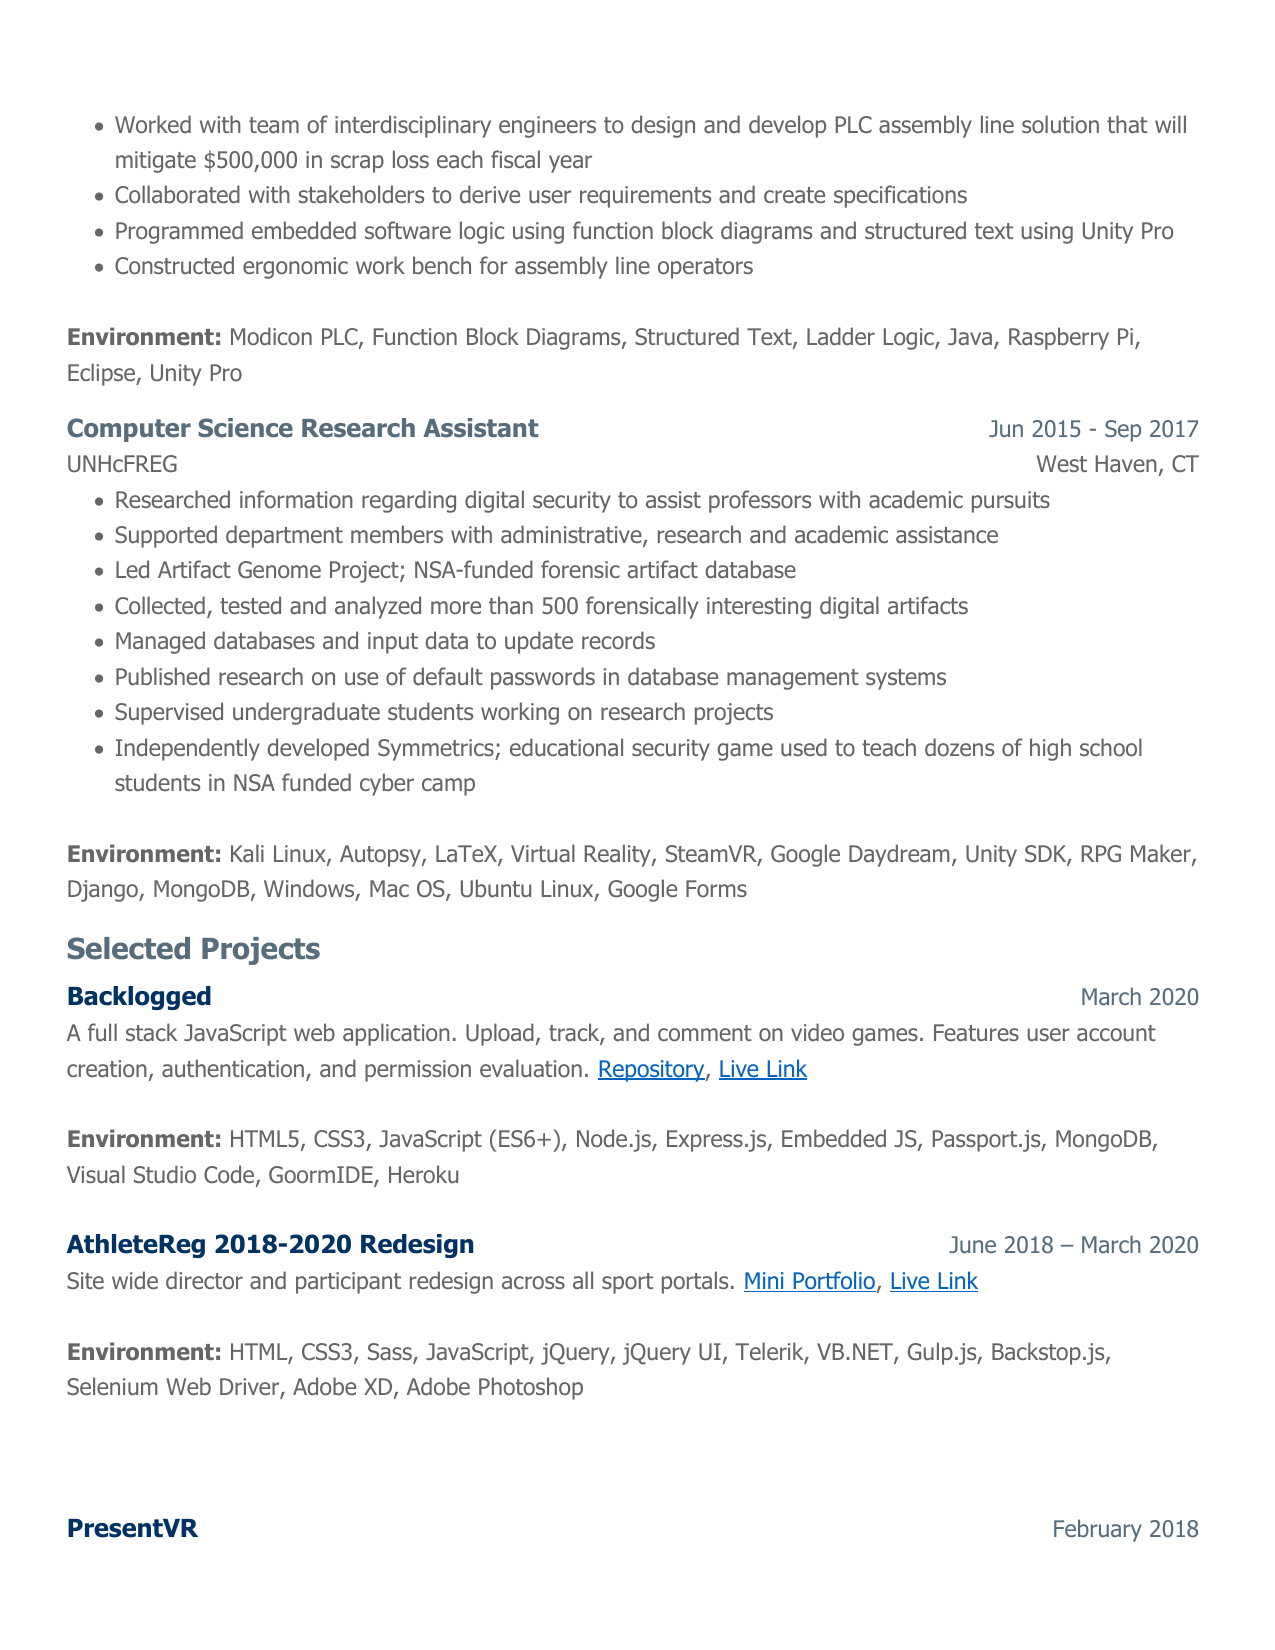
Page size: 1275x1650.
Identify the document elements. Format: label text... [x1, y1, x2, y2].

list Supported department members with administrative, research and academic assistance [94, 513, 1208, 548]
list Worked with team of interdisciplinary engineers to design and develop PLC assembly line solution that will mitigate $500,000 in scrap loss each fiscal year [94, 103, 1208, 173]
list Collaborated with stakeholders to derive user requirements and create specifications [94, 173, 1208, 209]
text Computer Science Research Assistant Jun 2015 - Sep 2017 [67, 407, 1208, 442]
text Environment: Modicon PLC, Function Block Diagrams, Structured Text, Ladder Logic, Java, Raspberry Pi, Eclipse, Unity Pro [67, 315, 1208, 386]
text PresentVR February 2018 [67, 1507, 1208, 1542]
text AthleteReg 2018-2020 Redesign June 2018 – March 2020 [67, 1223, 1208, 1259]
text Environment: HTML5, CSS3, JavaScript (ES6+), Node.js, Express.js, Embedded JS, Passport.js, MongoDB, Visual Studio Code, GoormIDE, Heroku [67, 1117, 1208, 1188]
title Selected Projects [67, 923, 1208, 965]
list Researched information regarding digital security to assist professors with academic pursuits [94, 478, 1208, 513]
list Managed databases and input data to update records [94, 619, 1208, 655]
list Programmed embedded software logic using function block diagrams and structured text using Unity Pro [94, 209, 1208, 244]
list Constructed ergonomic work bench for assembly line operators [94, 244, 1208, 280]
text Environment: HTML, CSS3, Sass, JavaScript, jQuery, jQuery UI, Telerik, VB.NET, Gulp.js, Backstop.js, Selenium Web Driver, Adobe XD, Adobe Photoshop [67, 1330, 1208, 1401]
text Environment: Kali Linux, Autopsy, LaTeX, Virtual Reality, SteamVR, Google Daydream, Unity SDK, RPG Maker, Django, MongoDB, Windows, Mac OS, Ubuntu Linux, Google Forms [67, 832, 1208, 903]
list Supervised undergraduate students working on research projects [94, 690, 1208, 726]
text A full stack JavaScript web application. Upload, track, and comment on video games. Features user account creation, authentication, and permission evaluation. Repository, Live Link [67, 1011, 1208, 1082]
text Site wide director and participant redesign across all sport portals. Mini Portfolio, Live Link [67, 1259, 1208, 1294]
text UNHcFREG West Haven, CT [67, 442, 1208, 478]
list Published research on use of default passwords in database management systems [94, 655, 1208, 690]
list Collected, tested and analyzed more than 500 forensically interesting digital artifacts [94, 584, 1208, 619]
list Led Artifact Genome Project; NSA-funded forensic artifact database [94, 548, 1208, 584]
list Independently developed Symmetrics; educational security game used to teach dozens of high school students in NSA funded cyber camp [94, 726, 1208, 796]
text Backlogged March 2020 [67, 976, 1208, 1011]
